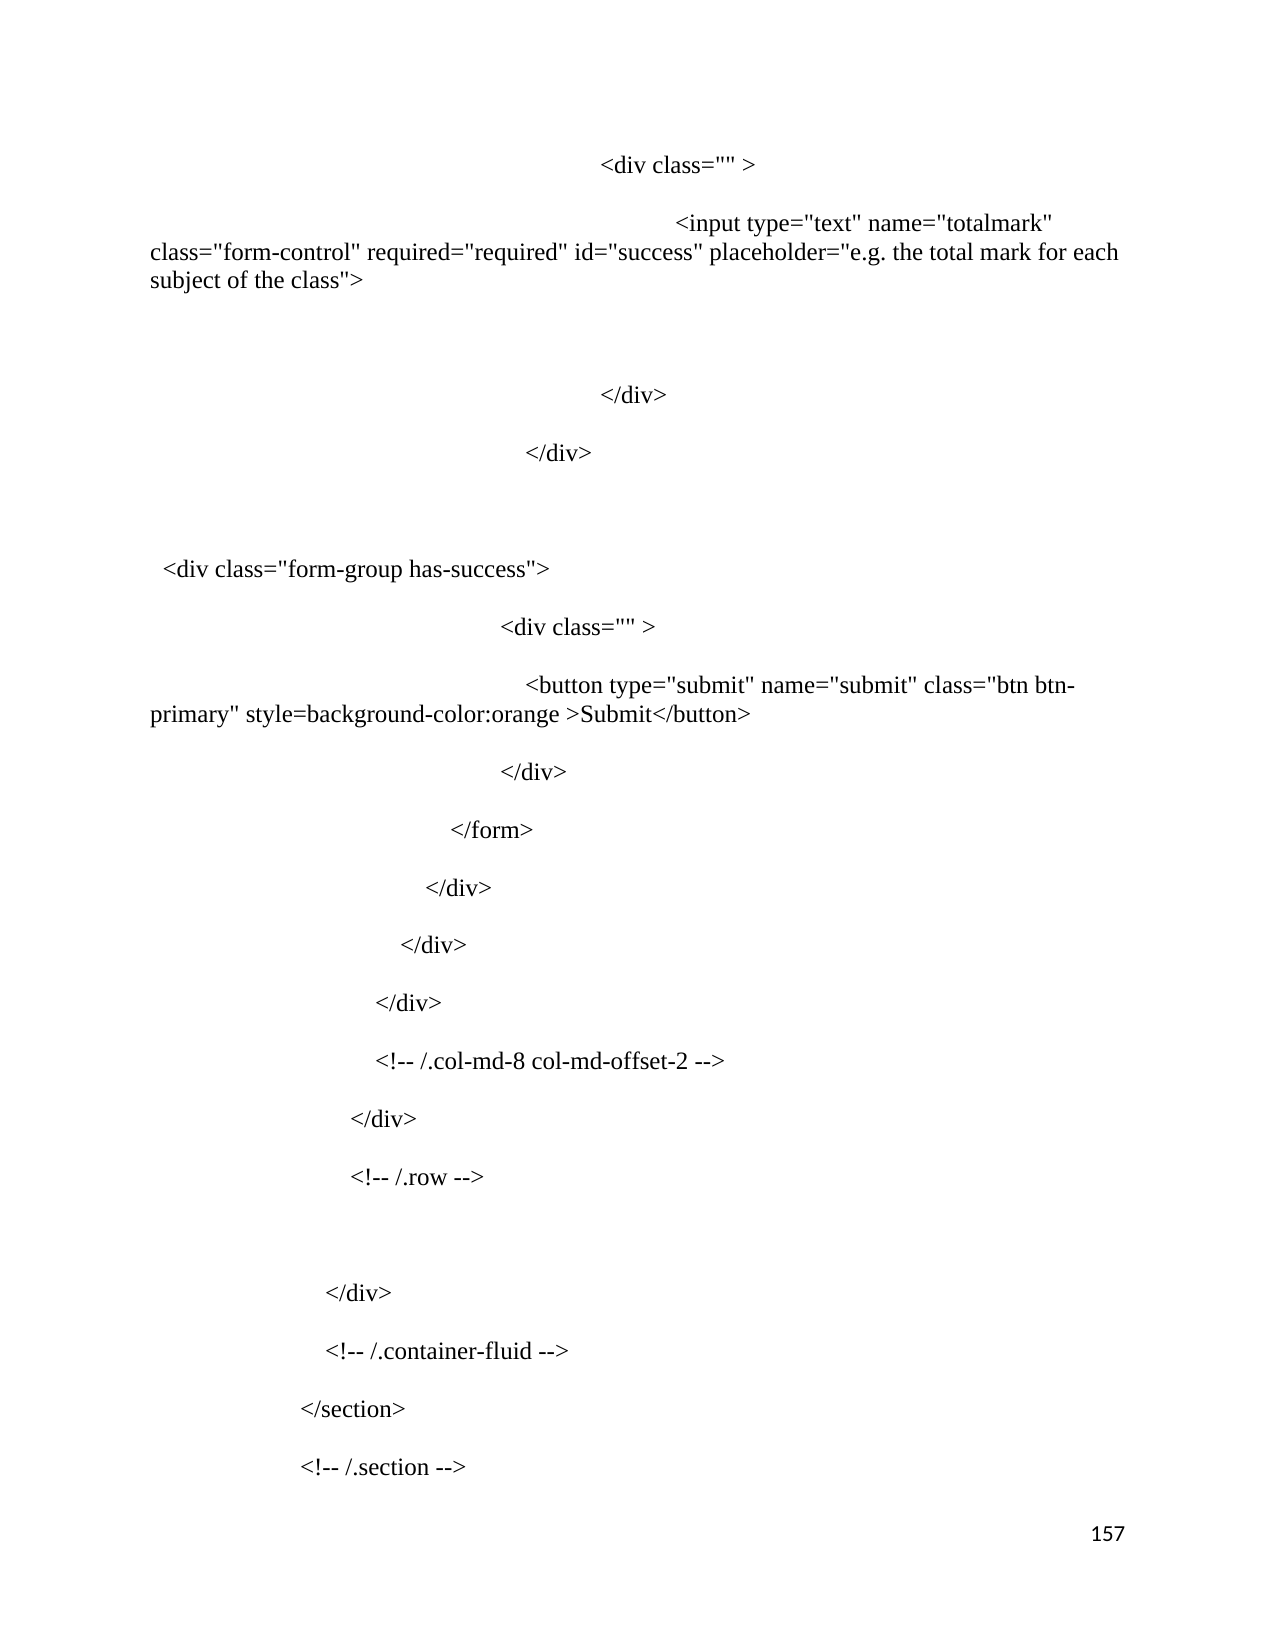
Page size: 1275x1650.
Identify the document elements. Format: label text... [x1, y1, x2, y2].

text </div> [150, 1278, 1125, 1307]
text <!-- /.col-md-8 col-md-offset-2 --> [150, 1046, 1125, 1075]
text <input type="text" name="totalmark" class="form-control" required="required" id="success" placeholder="e.g. the total mark for each subject of the class"> [150, 208, 1125, 294]
text </div> [150, 381, 1125, 409]
text </div> [150, 438, 1125, 467]
text <div class="form-group has-success"> [150, 554, 1125, 583]
text <div class="" > [150, 612, 1125, 641]
text </div> [150, 1104, 1125, 1133]
text <div class="" > [150, 150, 1125, 179]
text </div> [150, 757, 1125, 786]
text <!-- /.row --> [150, 1162, 1125, 1191]
text </section> [150, 1394, 1125, 1423]
text <!-- /.section --> [150, 1452, 1125, 1481]
text </div> [150, 988, 1125, 1017]
text </div> [150, 931, 1125, 959]
text </form> [150, 815, 1125, 843]
text <button type="submit" name="submit" class="btn btn-primary" style=background-color:orange >Submit</button> [150, 670, 1125, 728]
text </div> [150, 873, 1125, 901]
text <!-- /.container-fluid --> [150, 1336, 1125, 1365]
